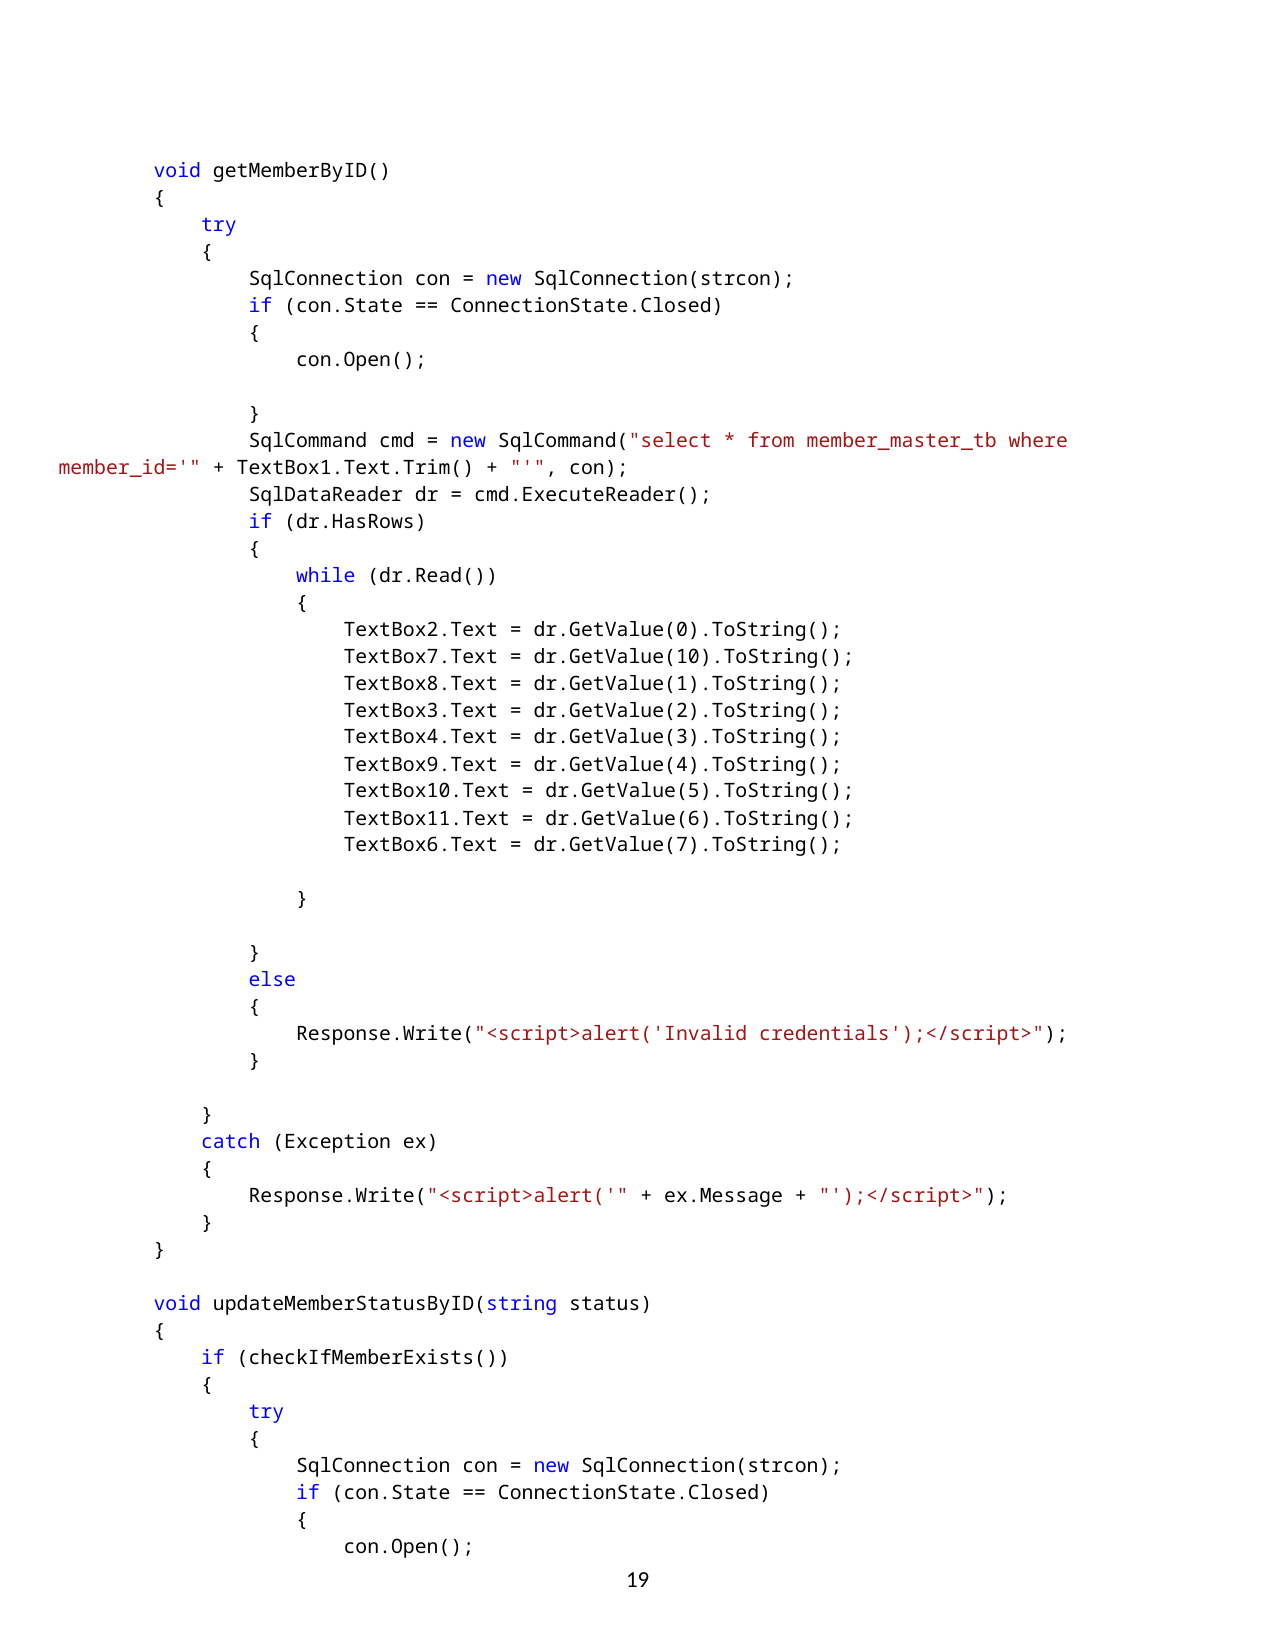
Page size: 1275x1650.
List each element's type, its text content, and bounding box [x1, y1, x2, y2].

text if (con.State == ConnectionState.Closed) [58, 1478, 1217, 1505]
text { [58, 318, 1217, 345]
text } [58, 939, 1217, 966]
text } [58, 1047, 1217, 1073]
text while (dr.Read()) [58, 561, 1217, 588]
text if (checkIfMemberExists()) [58, 1343, 1217, 1370]
text { [58, 1316, 1217, 1343]
text TextBox3.Text = dr.GetValue(2).ToString(); [58, 696, 1217, 723]
text Response.Write("<script>alert('Invalid credentials');</script>"); [58, 1019, 1217, 1047]
text } [58, 1235, 1217, 1262]
text { [58, 183, 1217, 210]
text TextBox10.Text = dr.GetValue(5).ToString(); [58, 777, 1217, 804]
text } [58, 399, 1217, 426]
text if (con.State == ConnectionState.Closed) [58, 291, 1217, 318]
text void getMemberByID() [58, 156, 1217, 183]
text try [58, 210, 1217, 237]
text SqlConnection con = new SqlConnection(strcon); [58, 264, 1217, 291]
text { [58, 1505, 1217, 1532]
text { [58, 993, 1217, 1019]
text TextBox6.Text = dr.GetValue(7).ToString(); [58, 831, 1217, 858]
text SqlCommand cmd = new SqlCommand("select * from member_master_tb where member_id='" + TextBox1.Text.Trim() + "'", con); [58, 426, 1217, 480]
text if (dr.HasRows) [58, 507, 1217, 534]
text { [58, 534, 1217, 561]
text Response.Write("<script>alert('" + ex.Message + "');</script>"); [58, 1181, 1217, 1208]
text } [58, 1101, 1217, 1127]
text TextBox11.Text = dr.GetValue(6).ToString(); [58, 804, 1217, 831]
text try [58, 1397, 1217, 1424]
text TextBox9.Text = dr.GetValue(4).ToString(); [58, 750, 1217, 777]
text } [58, 1208, 1217, 1235]
text { [58, 237, 1217, 264]
text { [58, 1424, 1217, 1451]
text TextBox7.Text = dr.GetValue(10).ToString(); [58, 642, 1217, 669]
text catch (Exception ex) [58, 1127, 1217, 1154]
text SqlDataReader dr = cmd.ExecuteReader(); [58, 480, 1217, 507]
text } [58, 885, 1217, 912]
text else [58, 966, 1217, 993]
text con.Open(); [58, 345, 1217, 372]
text con.Open(); [58, 1532, 1217, 1559]
text { [58, 1154, 1217, 1181]
text void updateMemberStatusByID(string status) [58, 1289, 1217, 1316]
text { [58, 588, 1217, 615]
text TextBox8.Text = dr.GetValue(1).ToString(); [58, 669, 1217, 696]
text { [58, 1370, 1217, 1397]
text TextBox4.Text = dr.GetValue(3).ToString(); [58, 723, 1217, 750]
text SqlConnection con = new SqlConnection(strcon); [58, 1451, 1217, 1478]
text TextBox2.Text = dr.GetValue(0).ToString(); [58, 615, 1217, 642]
